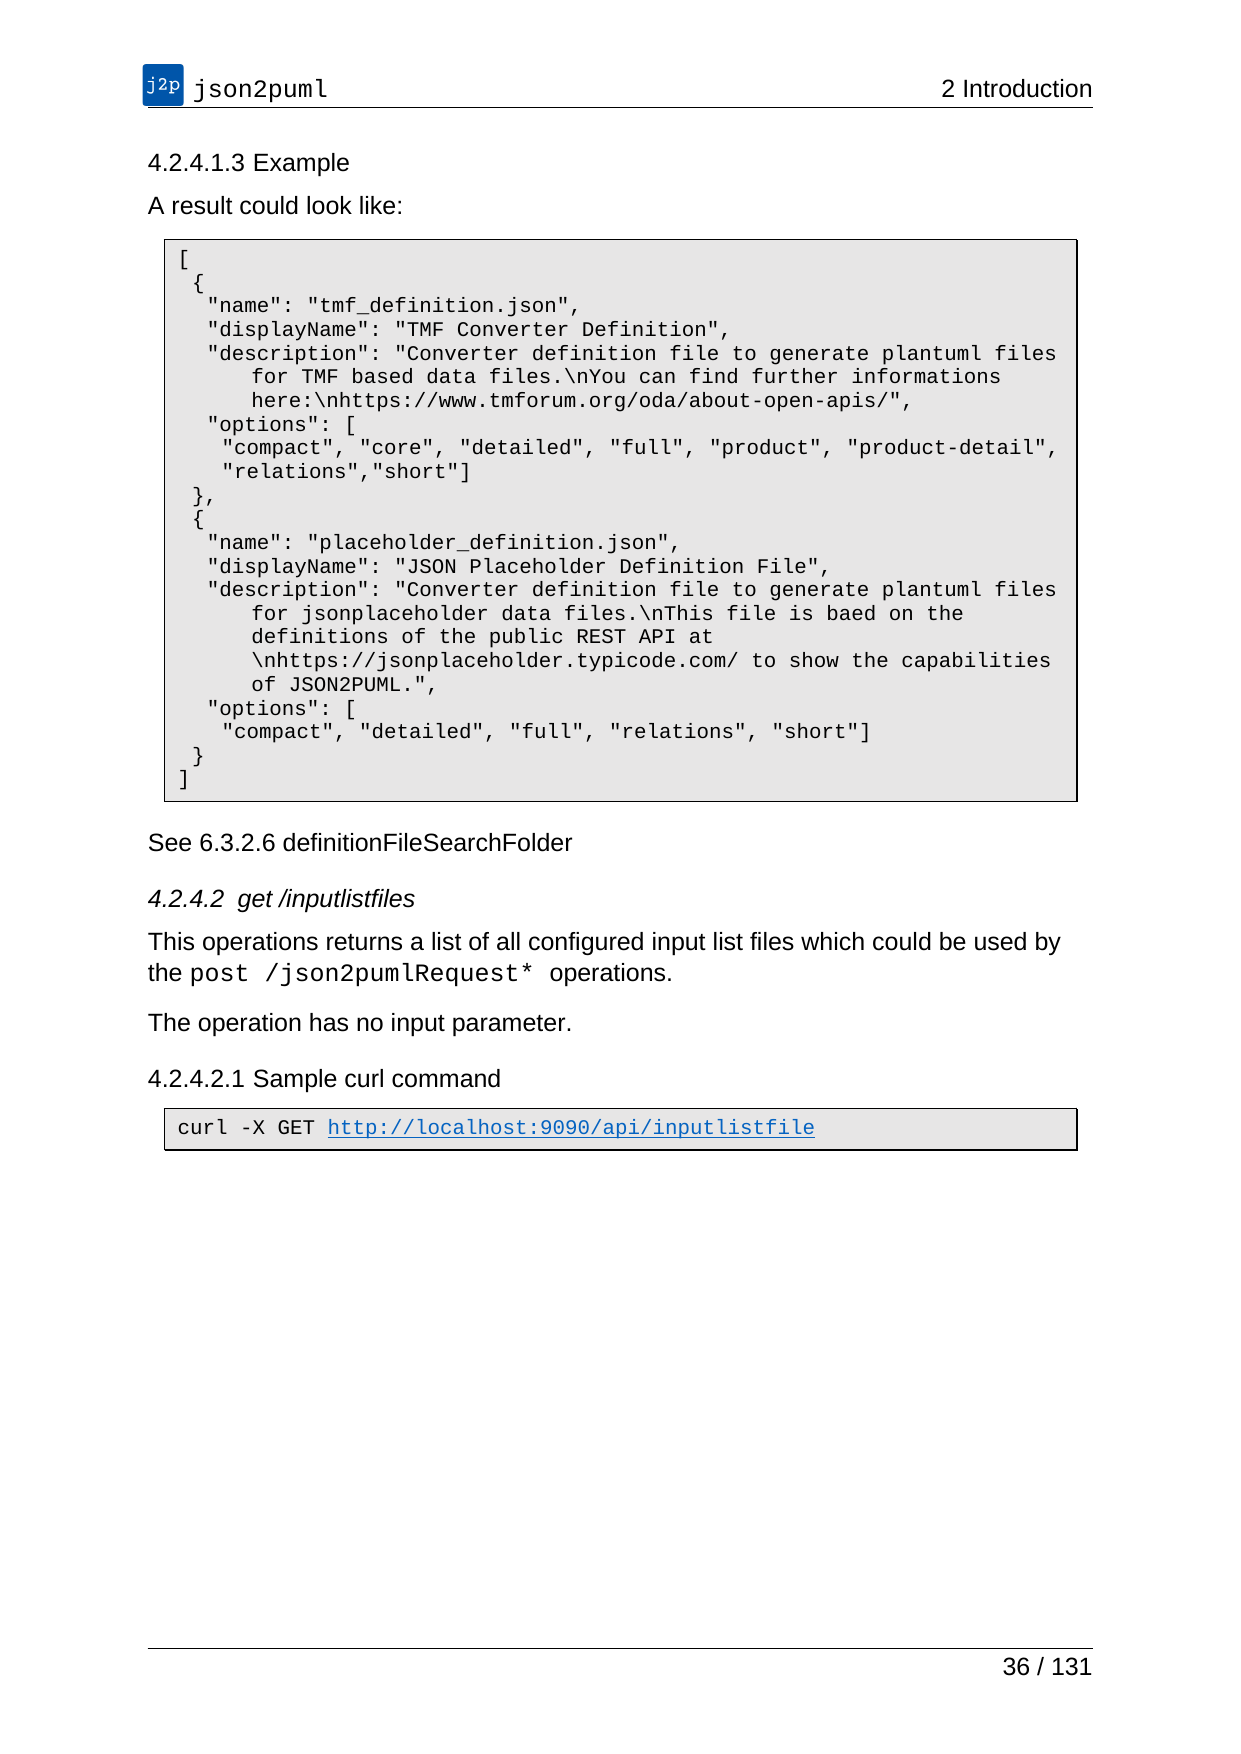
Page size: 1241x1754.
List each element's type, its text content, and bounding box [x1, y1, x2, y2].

text { [165, 262, 1076, 286]
text "compact", "detailed", "full", "relations", "short"] [165, 712, 1076, 735]
text [ [165, 240, 1076, 262]
text A result could look like: [148, 191, 1093, 220]
picture [142, 64, 184, 106]
text This operations returns a list of all configured input list files which could be used by the post /json2pumlRequest* operations. [148, 927, 1093, 989]
text "name": "placeholder_definition.json", [165, 523, 1076, 546]
subtitle get /inputlistfiles [148, 883, 1093, 912]
text "compact", "core", "detailed", "full", "product", "product-detail", [165, 428, 1076, 452]
text See 6.3.2.6 definitionFileSearchFolder [148, 827, 1093, 856]
text "displayName": "TMF Converter Definition", [165, 310, 1076, 333]
text "options": [ [165, 404, 1076, 428]
subtitle Sample curl command [148, 1064, 1093, 1093]
text The operation has no input parameter. [148, 1008, 1093, 1037]
text ] [165, 759, 1076, 801]
text "name": "tmf_definition.json", [165, 286, 1076, 310]
text "description": "Converter definition file to generate plantuml files for jsonplaceholder data files.\nThis file is baed on the definitions of the public REST API at \nhttps://jsonplaceholder.typicode.com/ to show the capabilities of JSON2PUML.", [165, 570, 1076, 688]
text "options": [ [165, 688, 1076, 712]
text "displayName": "JSON Placeholder Definition File", [165, 546, 1076, 570]
text { [165, 499, 1076, 523]
text } [165, 735, 1076, 759]
text }, [165, 475, 1076, 499]
text curl -X GET http://localhost:9090/api/inputlistfile [165, 1109, 1076, 1149]
text "relations","short"] [165, 452, 1076, 475]
subtitle Example [148, 148, 1093, 176]
text "description": "Converter definition file to generate plantuml files for TMF based data files.\nYou can find further informations here:\nhttps://www.tmforum.org/oda/about-open-apis/", [165, 333, 1076, 404]
